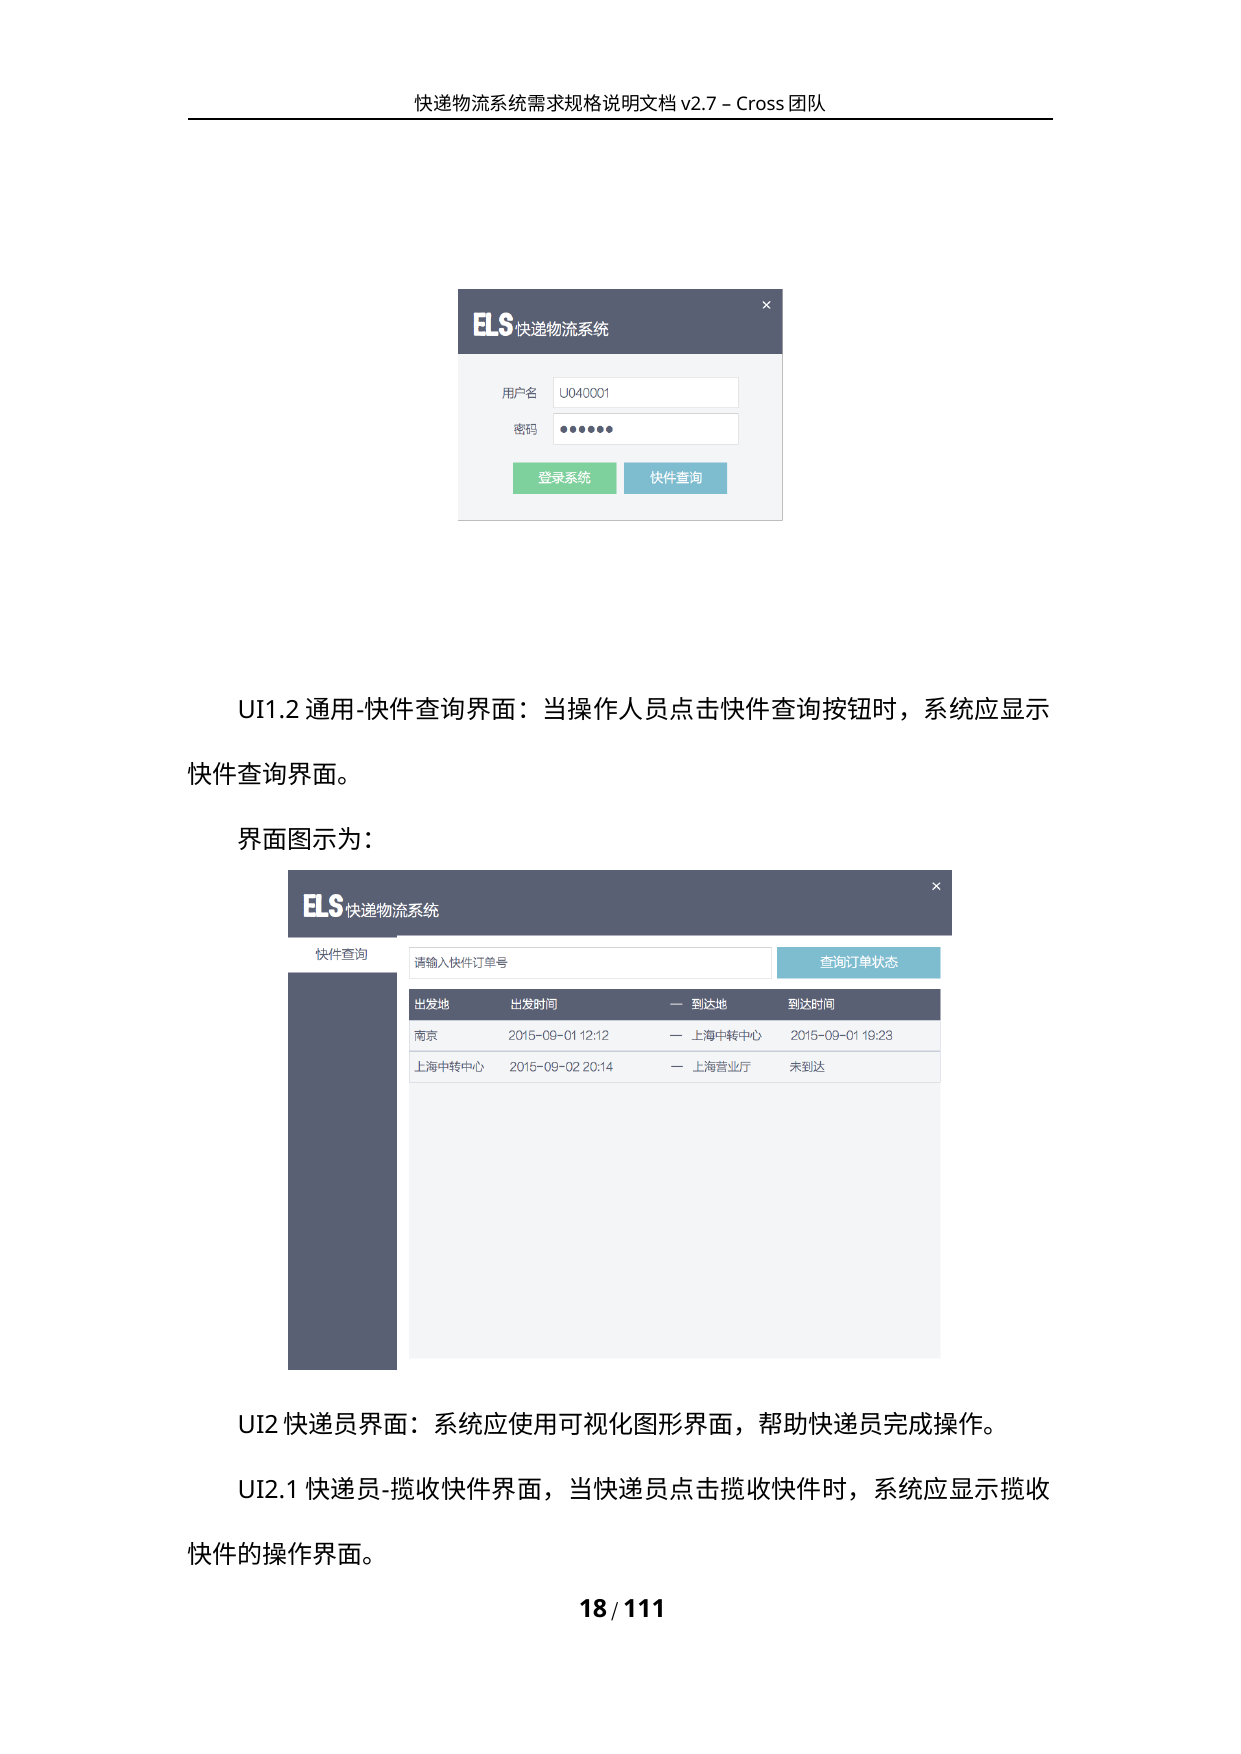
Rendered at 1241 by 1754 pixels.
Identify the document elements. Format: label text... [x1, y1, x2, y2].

text UI1.2通用-快件查询界面：当操作人员点击快件查询按钮时，系统应显示快件查询界面。 [187, 676, 1053, 806]
picture [288, 155, 952, 654]
text UI2.1快递员-揽收快件界面，当快递员点击揽收快件时，系统应显示揽收快件的操作界面。 [187, 1456, 1053, 1586]
text 界面图示为： [187, 806, 1053, 871]
text UI2快递员界面：系统应使用可视化图形界面，帮助快递员完成操作。 [187, 1391, 1053, 1456]
picture [288, 870, 952, 1370]
